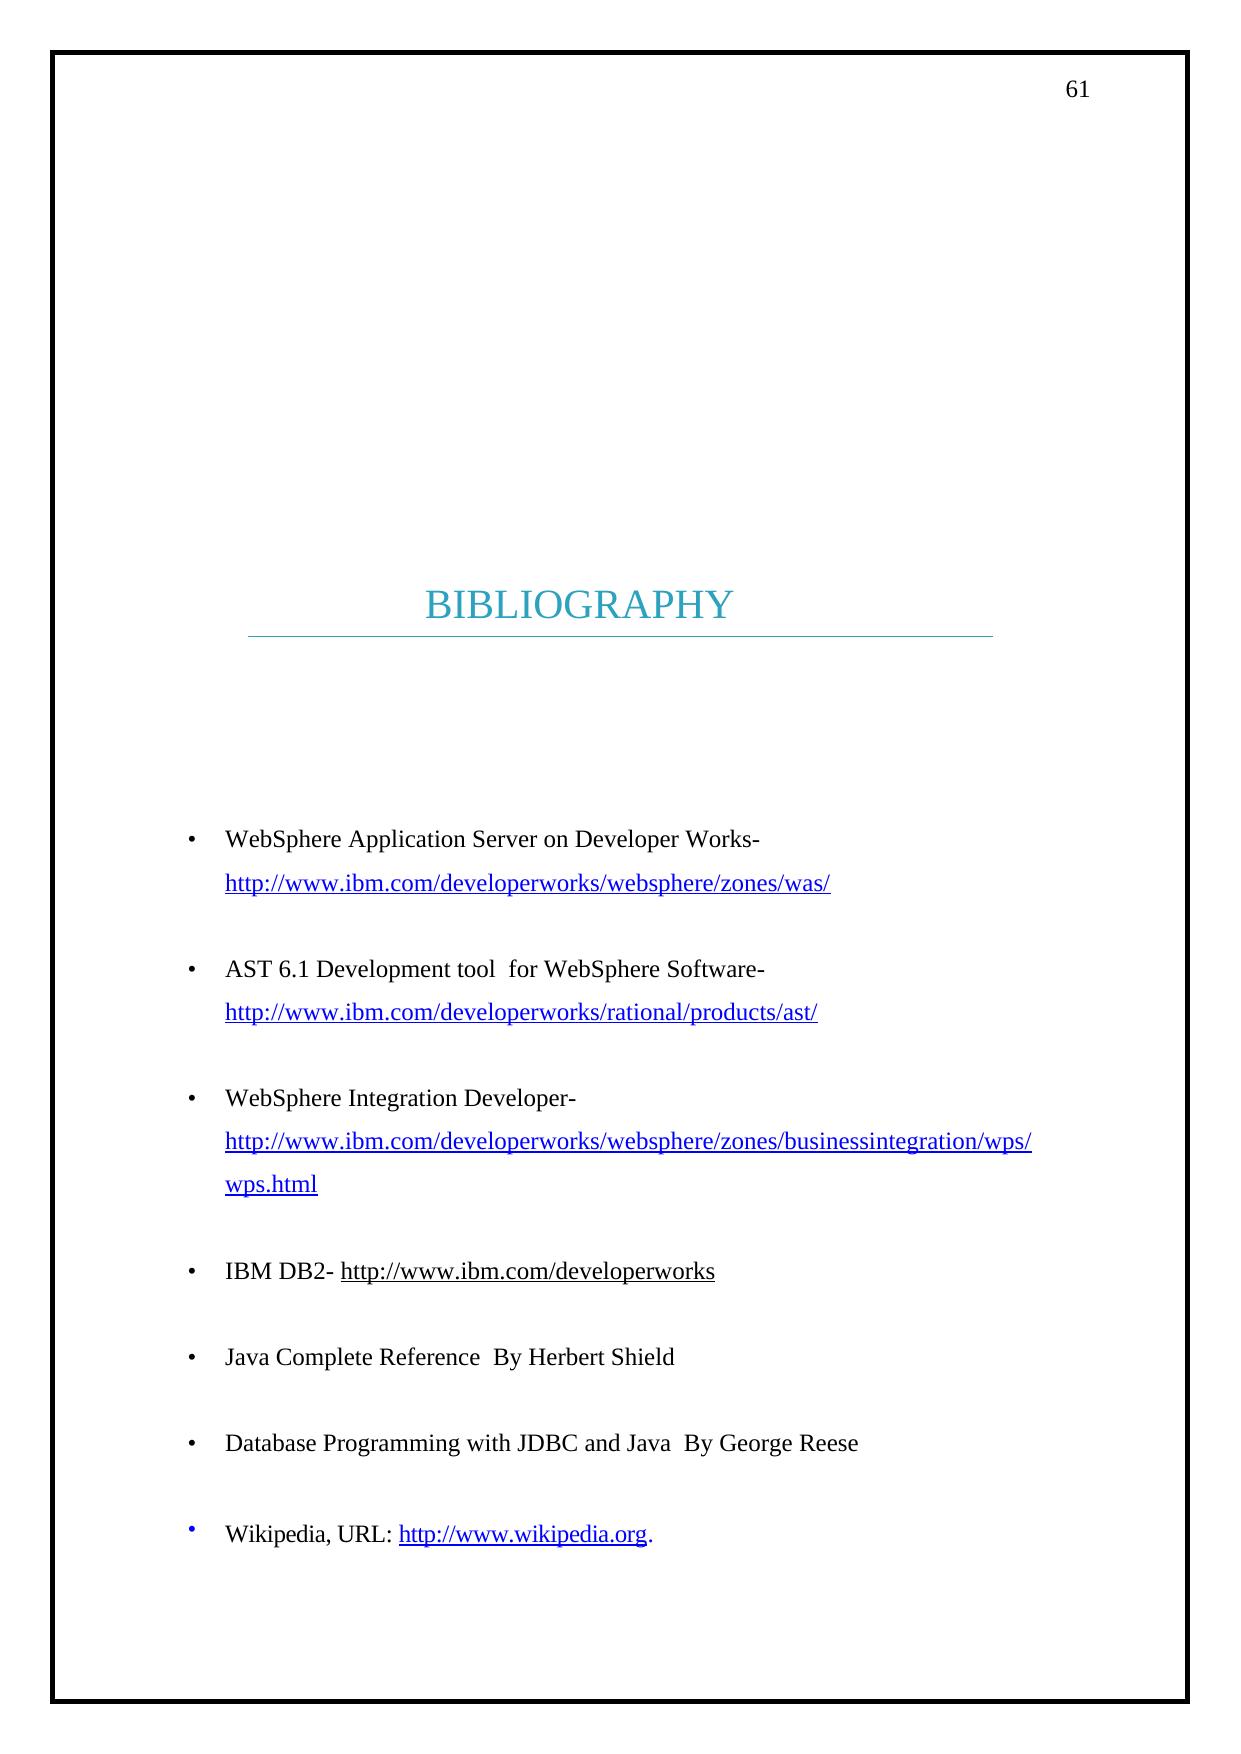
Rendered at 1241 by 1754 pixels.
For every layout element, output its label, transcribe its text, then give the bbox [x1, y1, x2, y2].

list AST 6.1 Development tool for WebSphere Software- http://www.ibm.com/developerworks/rational/products/ast/ [187, 954, 1090, 1026]
list Java Complete Reference By Herbert Shield [187, 1342, 1090, 1371]
text BIBLIOGRAPHY [247, 579, 993, 637]
list Database Programming with JDBC and Java By George Reese [187, 1428, 1090, 1457]
list Wikipedia, URL: http://www.wikipedia.org. [187, 1514, 1090, 1548]
list WebSphere Application Server on Developer Works- http://www.ibm.com/developerworks/websphere/zones/was/ [187, 824, 1090, 896]
list WebSphere Integration Developer- http://www.ibm.com/developerworks/websphere/zones/businessintegration/wps/wps.html [187, 1083, 1090, 1198]
list IBM DB2- http://www.ibm.com/developerworks [187, 1256, 1090, 1284]
